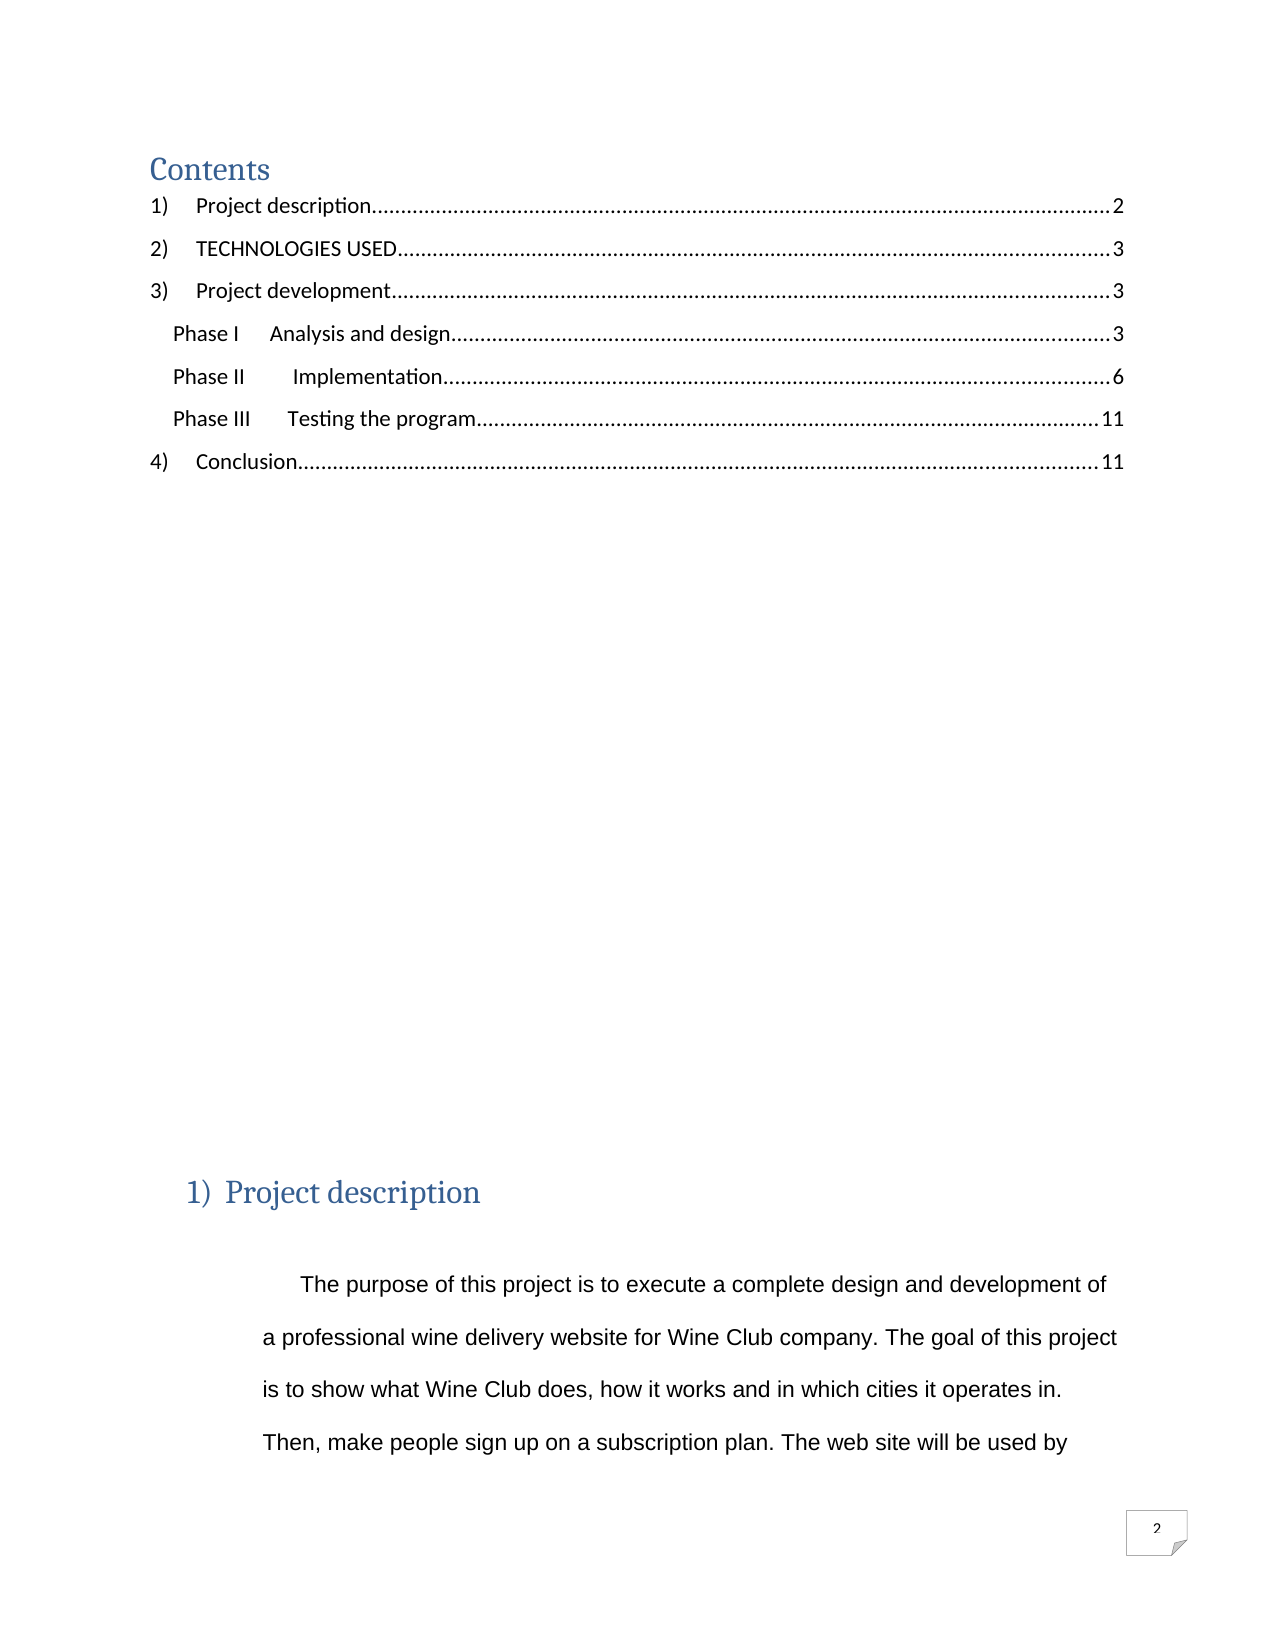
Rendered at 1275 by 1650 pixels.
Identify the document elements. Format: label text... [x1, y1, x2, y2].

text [262, 1271, 1125, 1455]
subtitle Project description [187, 1174, 1125, 1212]
